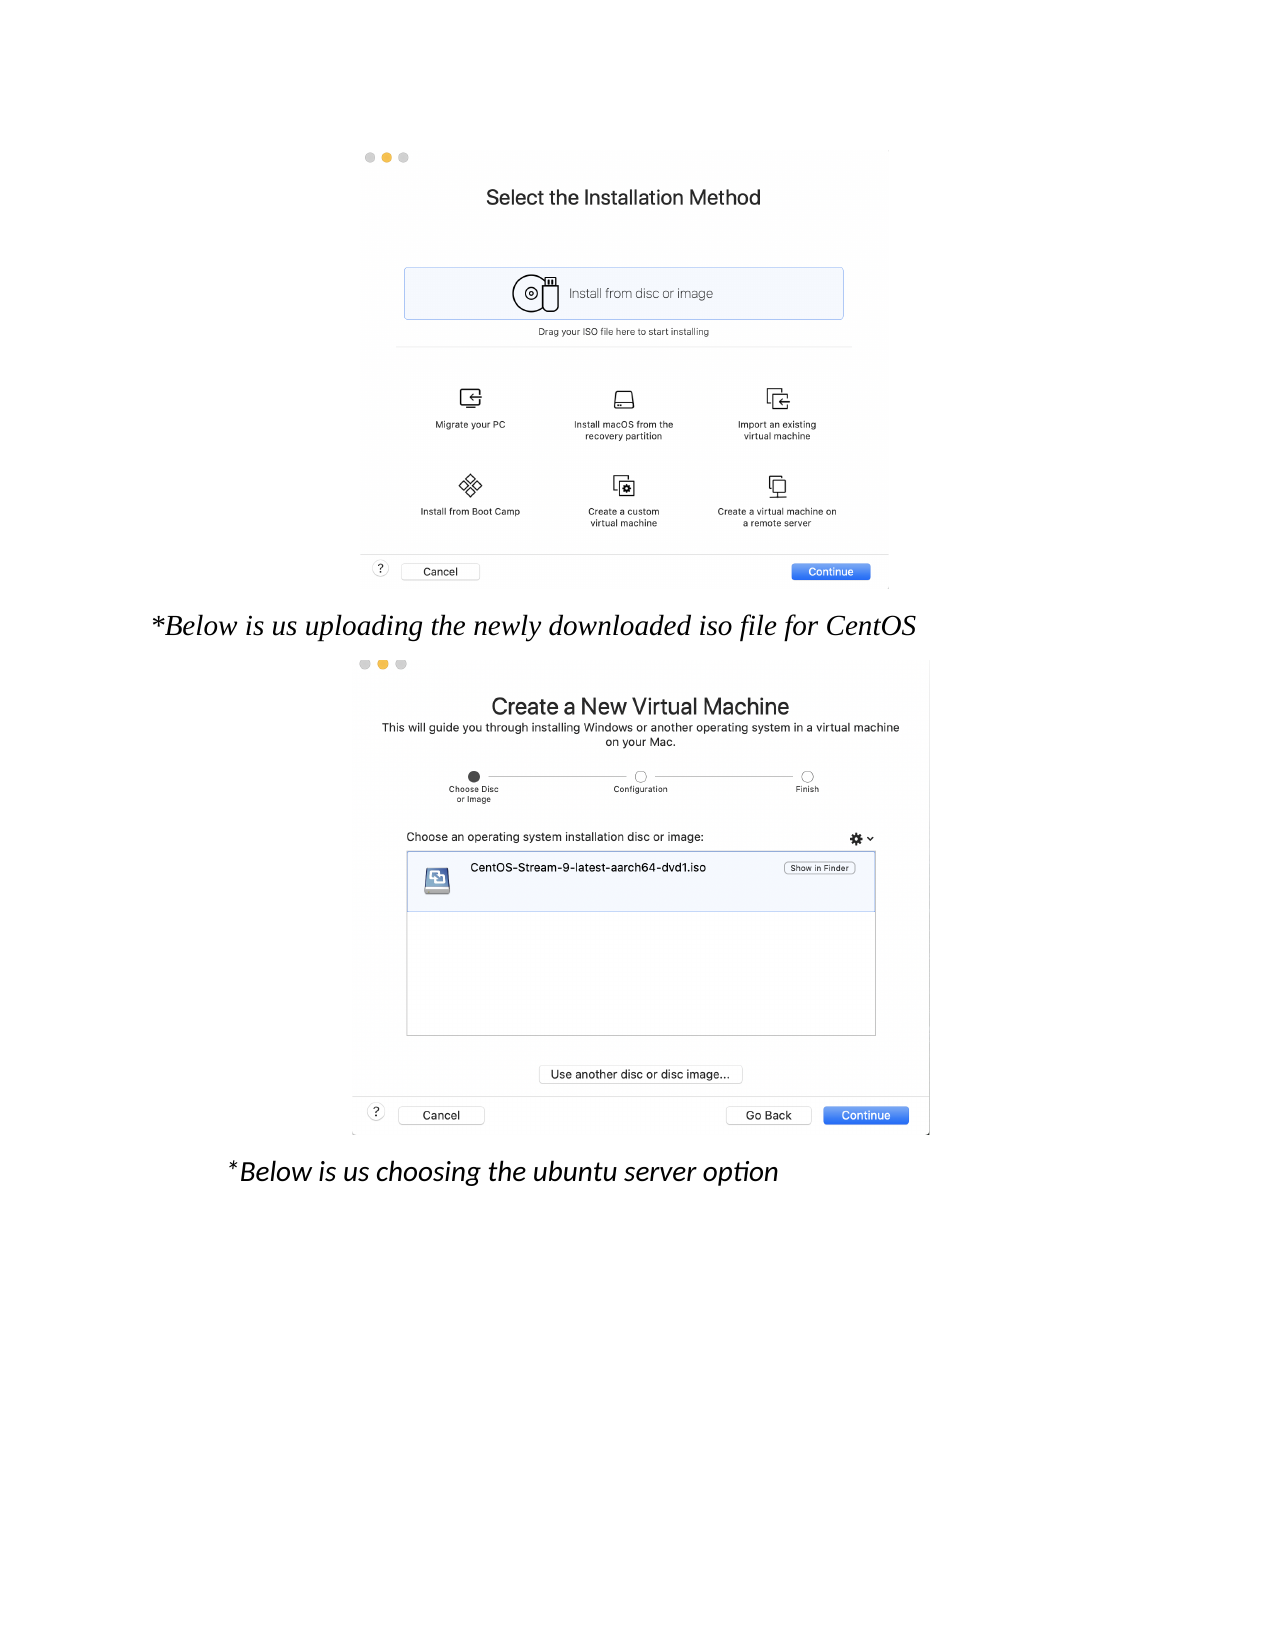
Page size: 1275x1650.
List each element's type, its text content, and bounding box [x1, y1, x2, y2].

text *Below is us choosing the ubuntu server option [225, 1153, 1125, 1189]
text *Below is us uploading the newly downloaded iso file for CentOS [150, 608, 1125, 641]
